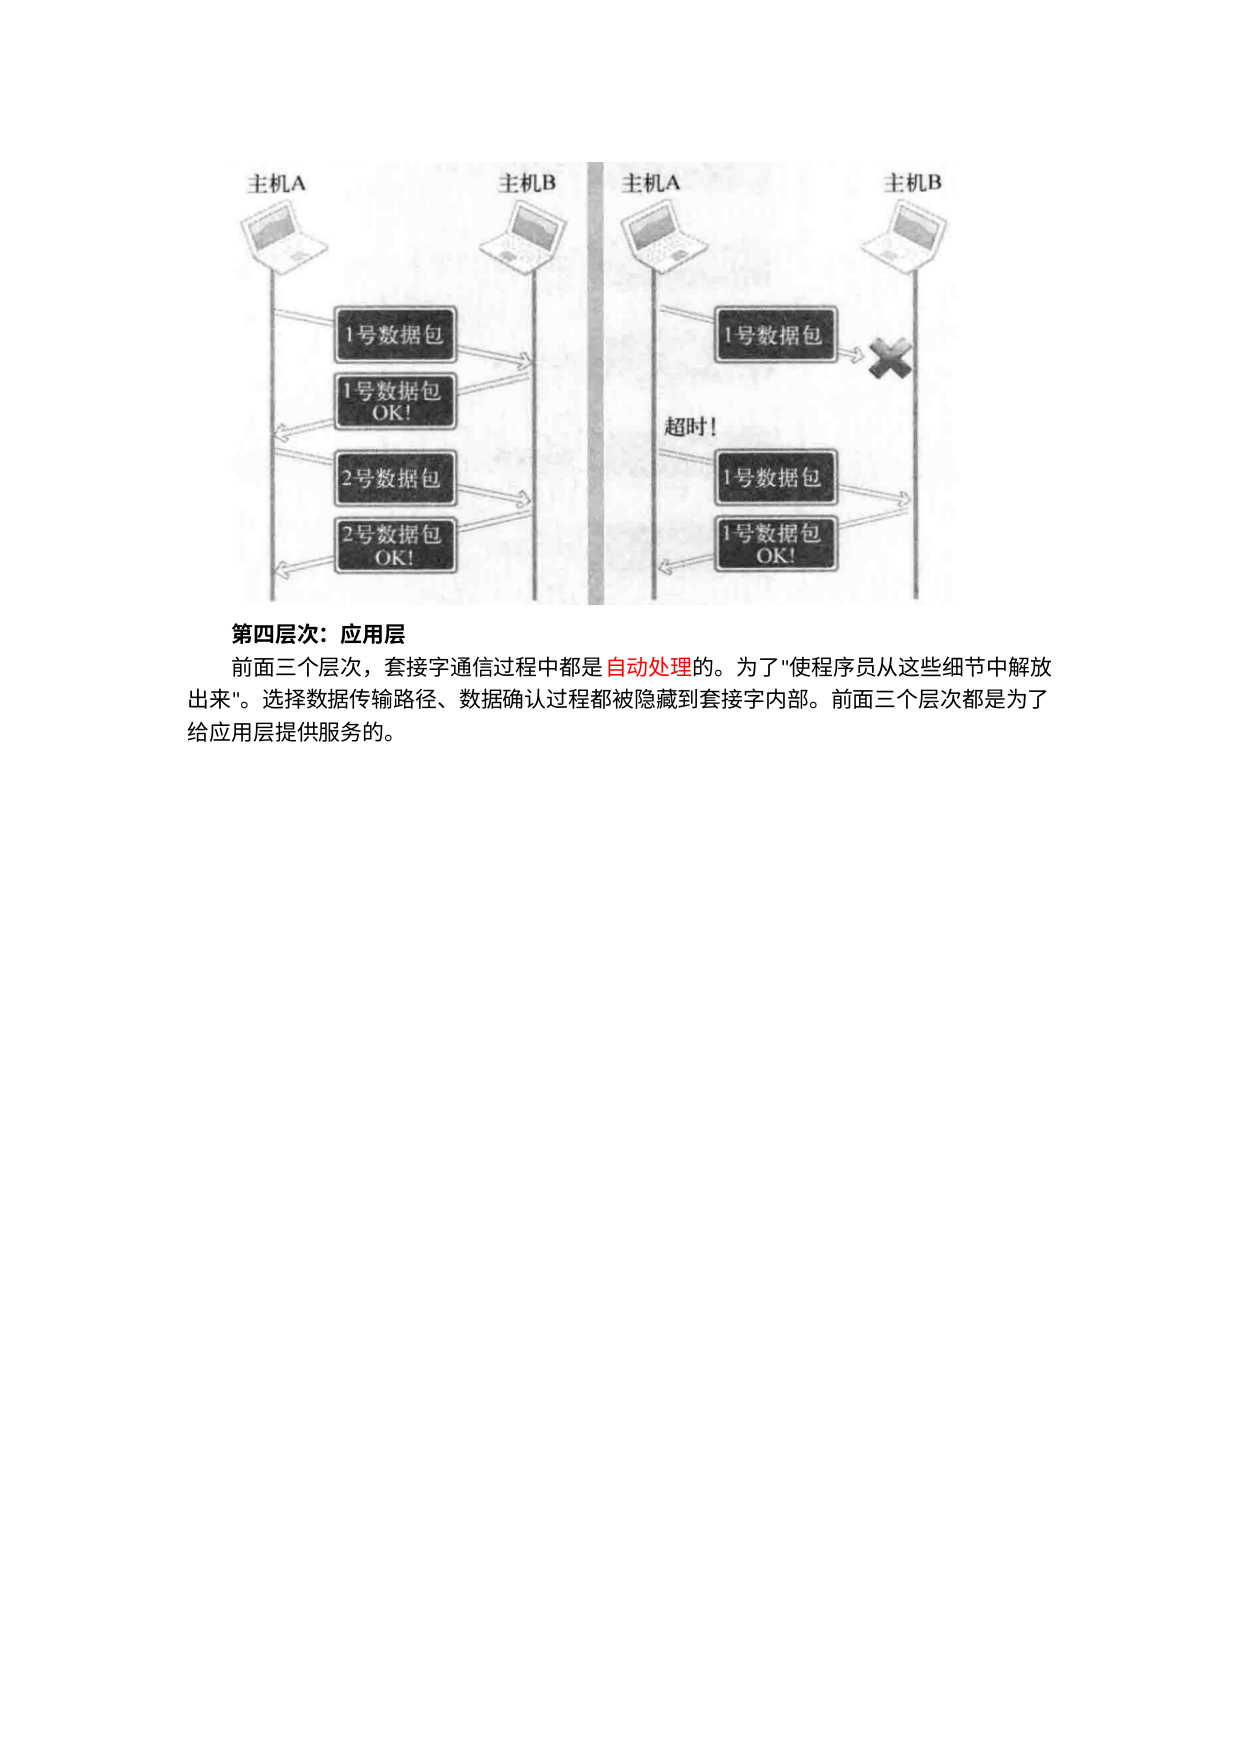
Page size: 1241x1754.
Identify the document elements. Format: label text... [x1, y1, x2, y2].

text 第四层次：应用层 [187, 617, 1053, 649]
picture [231, 162, 960, 605]
text 前面三个层次，套接字通信过程中都是自动处理的。为了"使程序员从这些细节中解放出来"。选择数据传输路径、数据确认过程都被隐藏到套接字内部。前面三个层次都是为了给应用层提供服务的。 [187, 649, 1053, 747]
